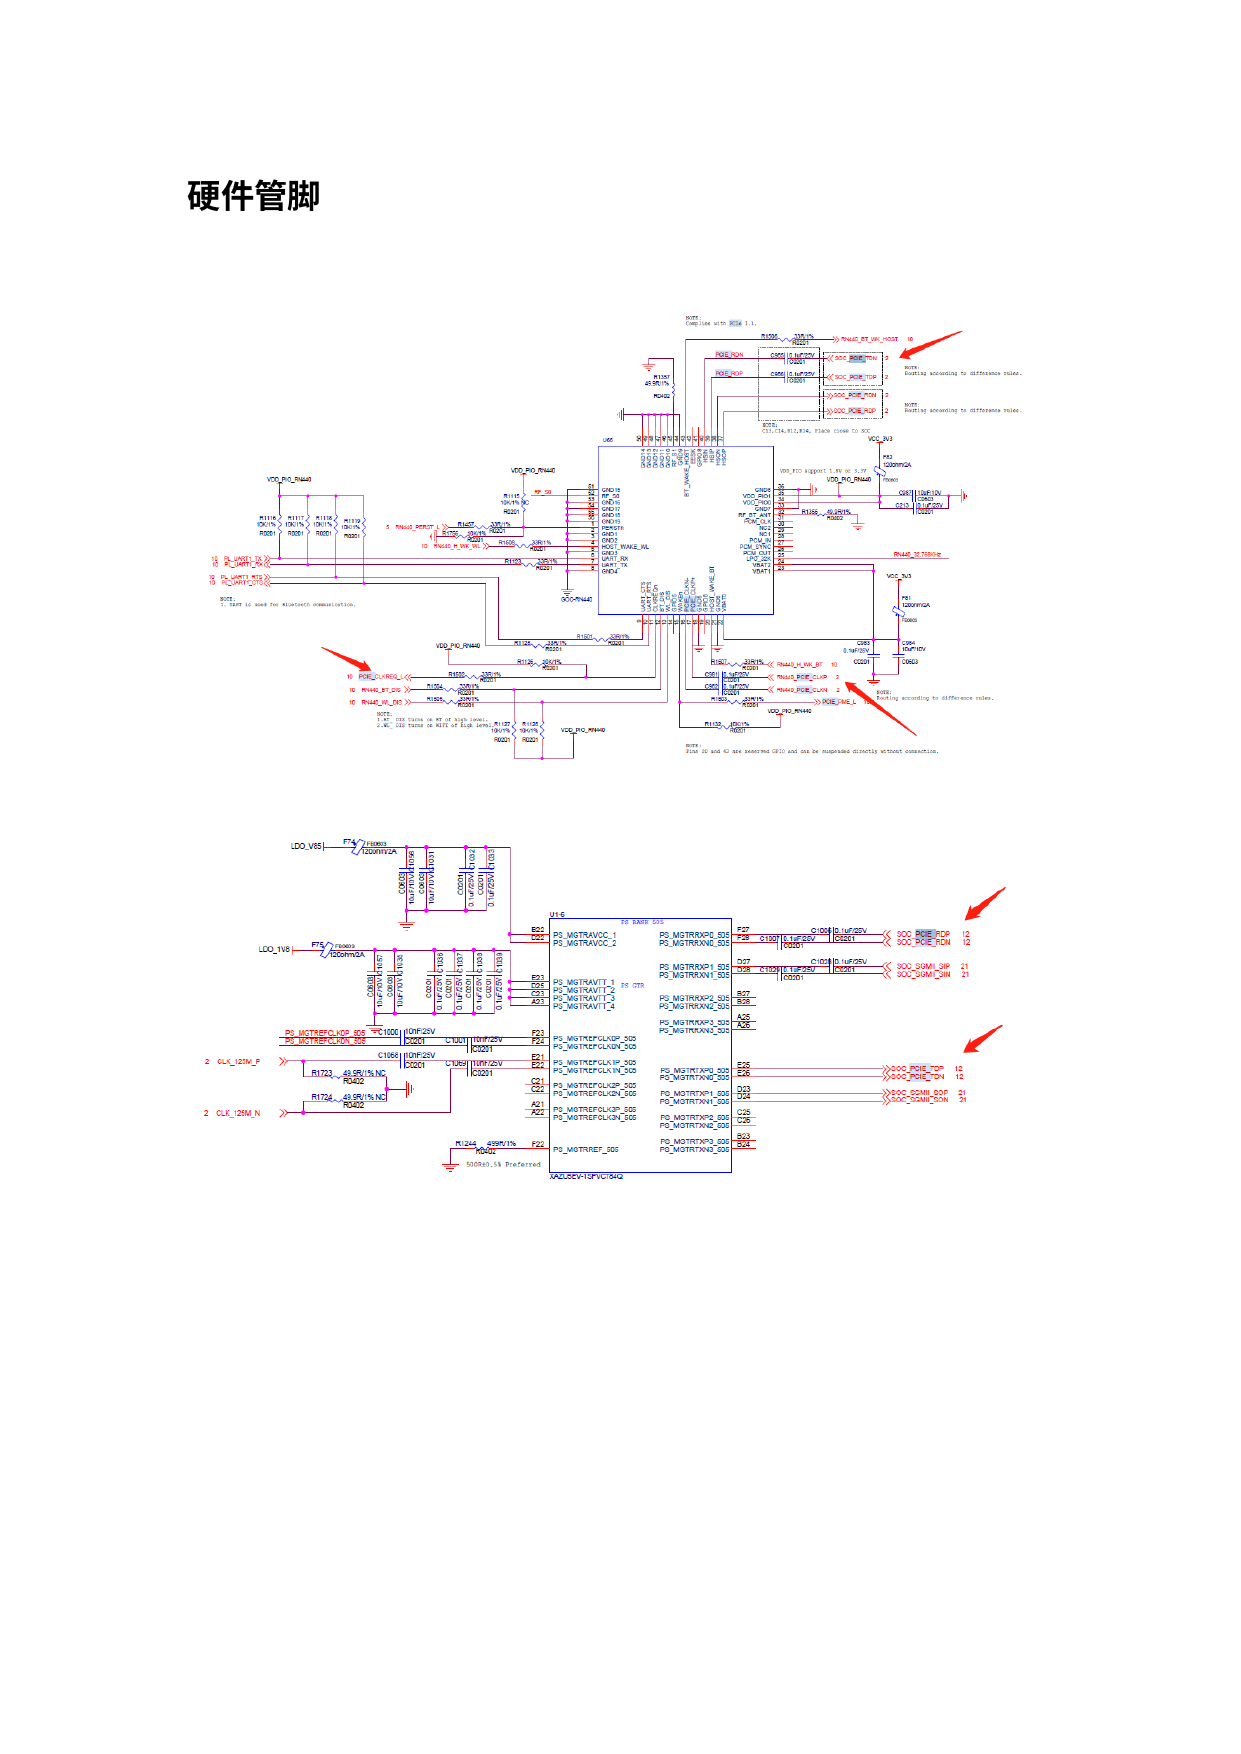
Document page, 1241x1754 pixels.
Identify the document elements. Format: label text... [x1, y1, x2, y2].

subtitle 硬件管脚 [187, 162, 1053, 227]
picture [187, 289, 1053, 782]
picture [187, 809, 1053, 1223]
